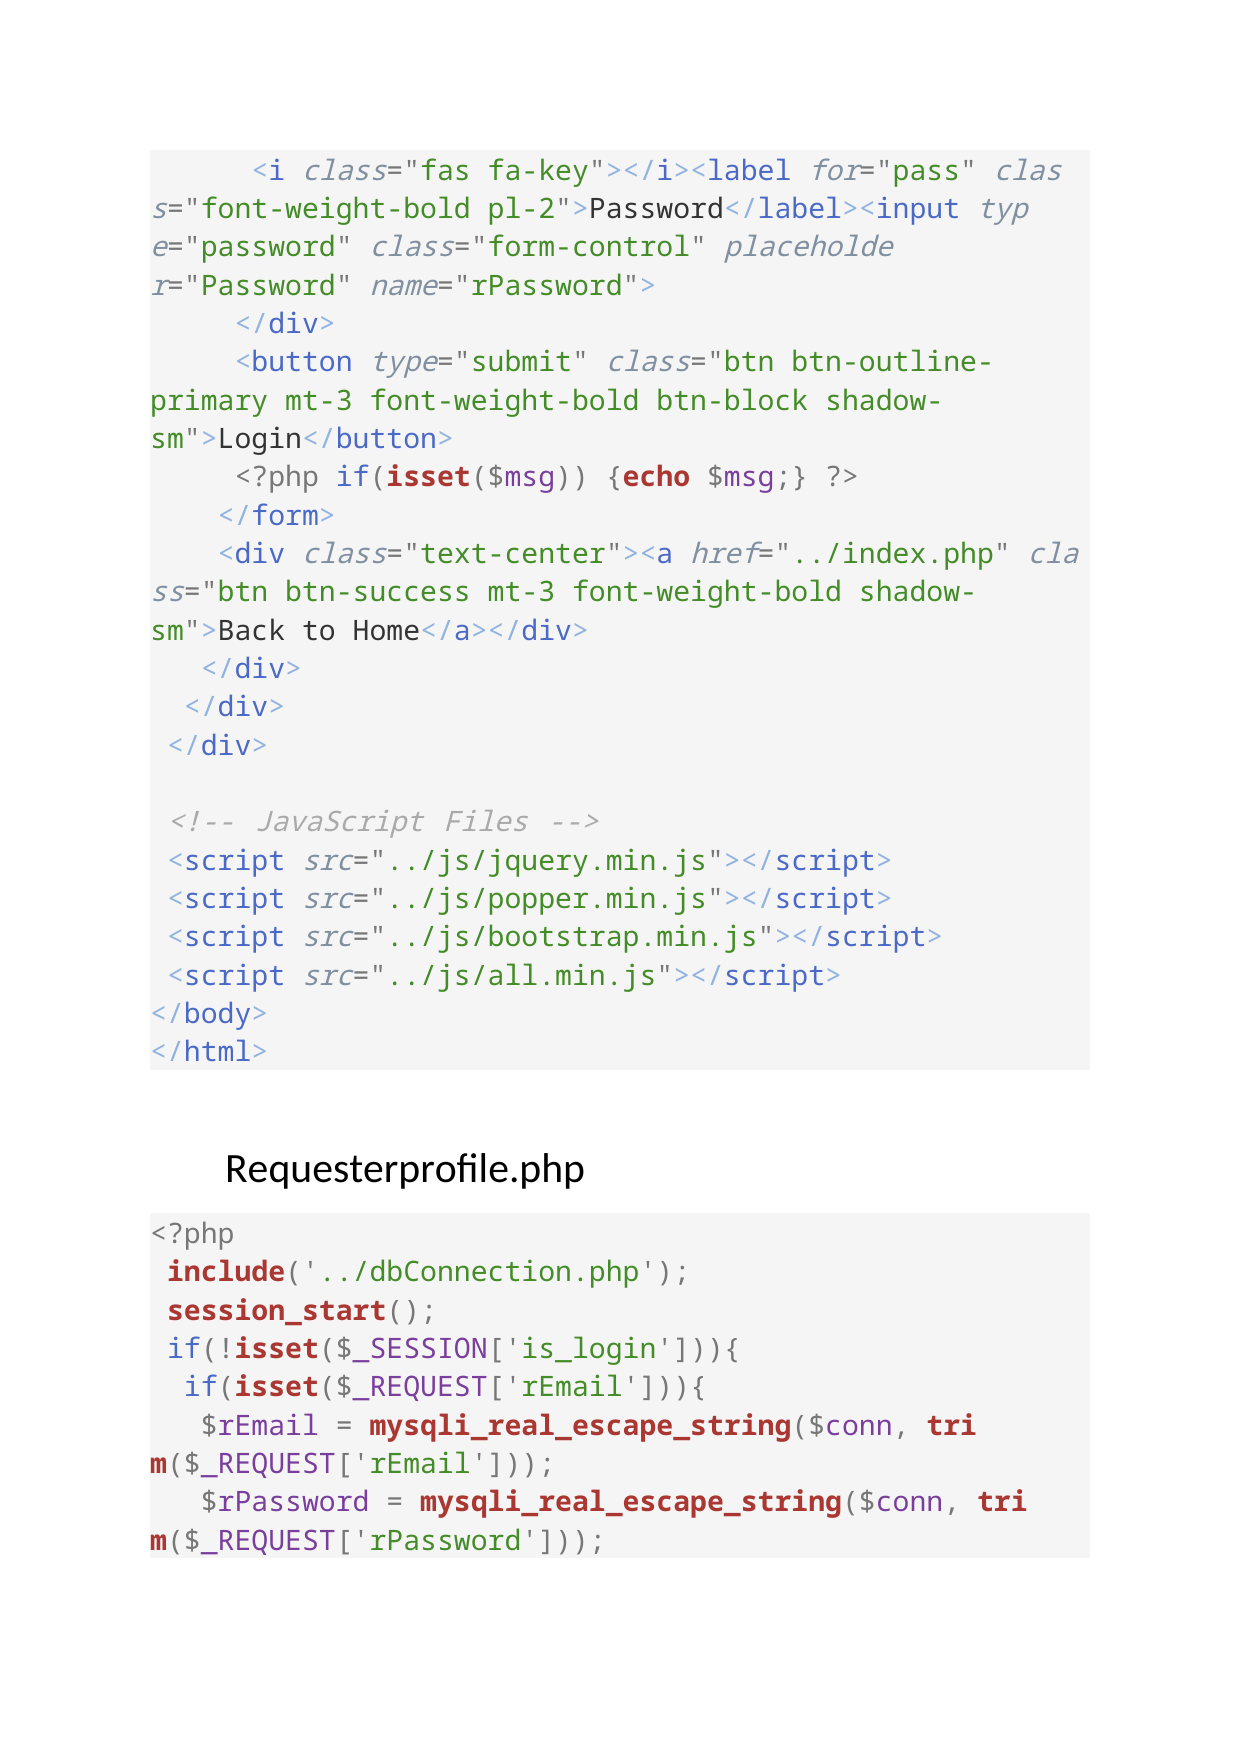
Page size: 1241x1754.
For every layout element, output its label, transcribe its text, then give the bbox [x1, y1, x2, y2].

text if(!isset($_SESSION['is_login'])){ [150, 1328, 1090, 1366]
text <script src="../js/bootstrap.min.js"></script> [150, 917, 1090, 955]
text <div class="text-center"><a href="../index.php" class="btn btn-success mt-3 font-weight-bold shadow-sm">Back to Home</a></div> [150, 533, 1090, 648]
text </html> [150, 1032, 1090, 1070]
text </form> [150, 495, 1090, 533]
text </div> [150, 303, 1090, 342]
text $rPassword = mysqli_real_escape_string($conn, trim($_REQUEST['rPassword'])); [150, 1481, 1090, 1558]
text Requesterprofile.php [150, 1142, 1090, 1192]
text $rEmail = mysqli_real_escape_string($conn, trim($_REQUEST['rEmail'])); [150, 1405, 1090, 1481]
text <button type="submit" class="btn btn-outline-primary mt-3 font-weight-bold btn-block shadow-sm">Login</button> [150, 342, 1090, 457]
text <?php if(isset($msg)) {echo $msg;} ?> [150, 457, 1090, 495]
text <!-- JavaScript Files --> [150, 802, 1090, 840]
text </div> [150, 648, 1090, 687]
text <script src="../js/popper.min.js"></script> [150, 878, 1090, 917]
text <script src="../js/all.min.js"></script> [150, 955, 1090, 993]
text </div> [150, 687, 1090, 725]
text <script src="../js/jquery.min.js"></script> [150, 840, 1090, 878]
text session_start(); [150, 1290, 1090, 1328]
text </div> [150, 725, 1090, 763]
text <?php [150, 1213, 1090, 1251]
text if(isset($_REQUEST['rEmail'])){ [150, 1366, 1090, 1405]
text </body> [150, 993, 1090, 1032]
text include('../dbConnection.php'); [150, 1251, 1090, 1290]
text <i class="fas fa-key"></i><label for="pass" class="font-weight-bold pl-2">Password</label><input type="password" class="form-control" placeholder="Password" name="rPassword"> [150, 150, 1090, 303]
